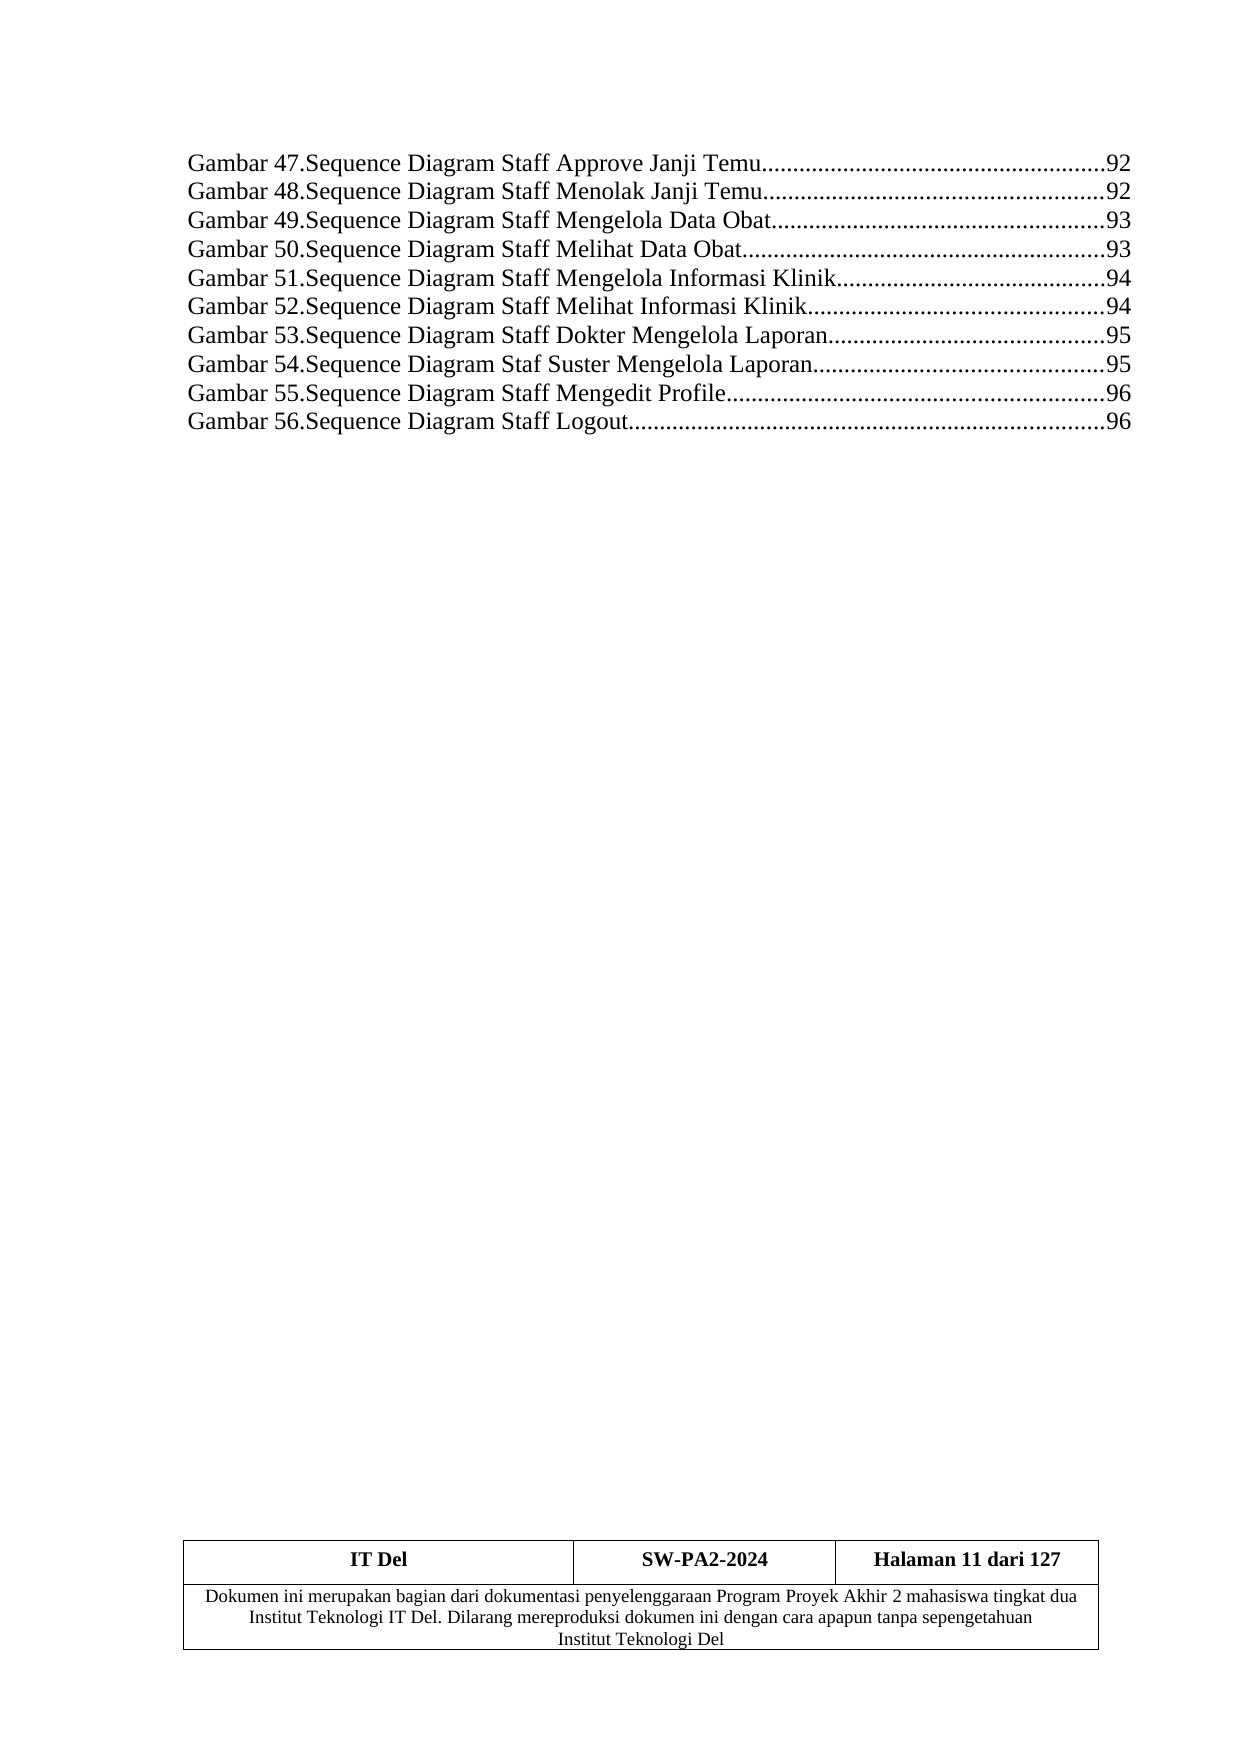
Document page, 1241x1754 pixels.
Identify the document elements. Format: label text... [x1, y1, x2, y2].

text Gambar 49.Sequence Diagram Staff Mengelola Data Obat 93 [187, 205, 1132, 234]
text Gambar 52.Sequence Diagram Staff Melihat Informasi Klinik 94 [187, 291, 1132, 320]
text Gambar 50.Sequence Diagram Staff Melihat Data Obat 93 [187, 234, 1132, 263]
text Gambar 47.Sequence Diagram Staff Approve Janji Temu 92 [187, 148, 1132, 176]
text Gambar 48.Sequence Diagram Staff Menolak Janji Temu 92 [187, 176, 1132, 205]
text Gambar 51.Sequence Diagram Staff Mengelola Informasi Klinik 94 [187, 263, 1132, 291]
text Gambar 53.Sequence Diagram Staff Dokter Mengelola Laporan 95 [187, 320, 1132, 349]
text Gambar 54.Sequence Diagram Staf Suster Mengelola Laporan 95 [187, 349, 1132, 378]
text Gambar 56.Sequence Diagram Staff Logout 96 [187, 406, 1132, 435]
text Gambar 55.Sequence Diagram Staff Mengedit Profile 96 [187, 378, 1132, 406]
